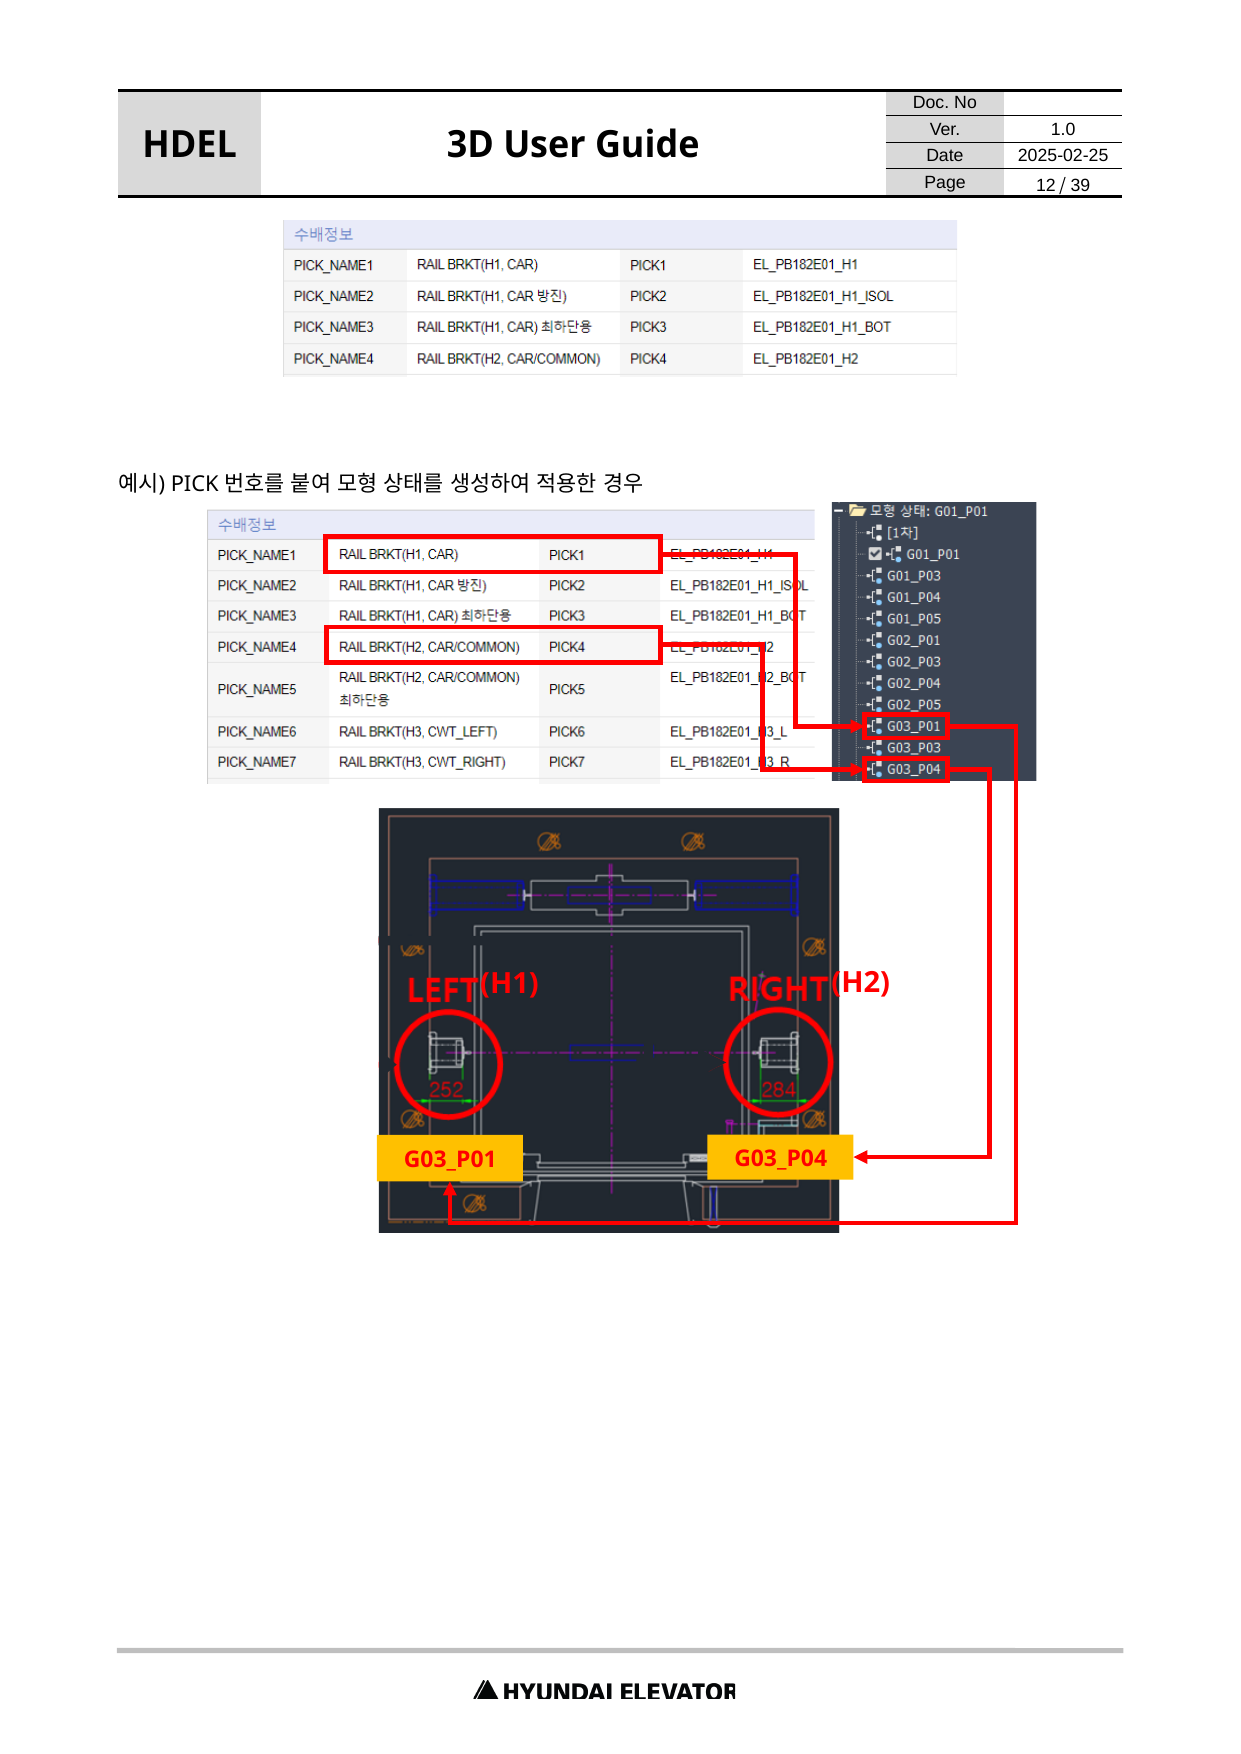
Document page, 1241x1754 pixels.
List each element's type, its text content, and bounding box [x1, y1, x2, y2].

text 예시) PICK 번호를 붙여 모형 상태를 생성하여 적용한 경우 [118, 466, 1122, 497]
picture [831, 502, 1037, 781]
picture [867, 761, 945, 779]
picture [329, 629, 658, 660]
picture [831, 729, 1014, 781]
picture [950, 772, 987, 781]
picture [472, 1680, 735, 1699]
picture [831, 772, 862, 781]
picture [378, 808, 868, 1221]
picture [328, 539, 658, 570]
picture [283, 220, 958, 377]
picture [203, 503, 815, 784]
picture [867, 717, 945, 736]
picture [378, 1182, 868, 1233]
